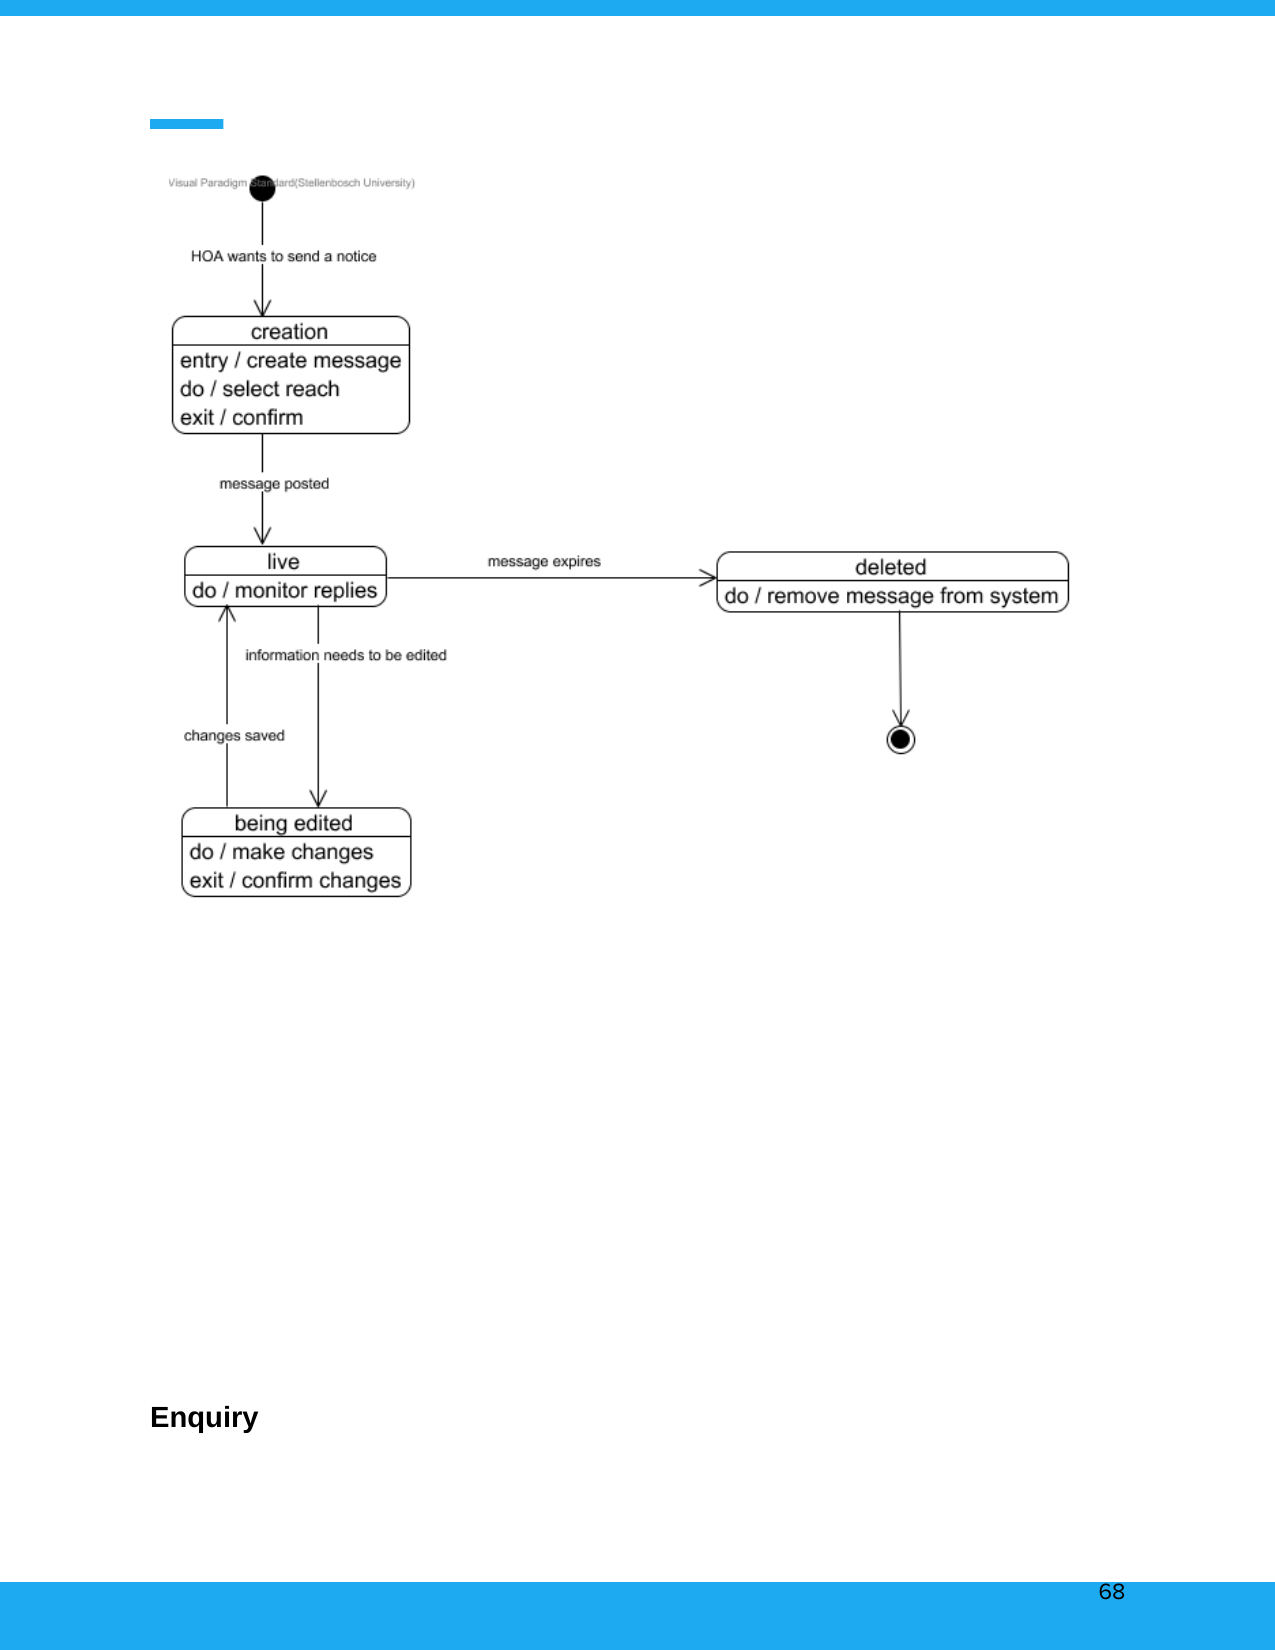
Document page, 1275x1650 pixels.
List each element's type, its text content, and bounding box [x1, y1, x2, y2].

subtitle Enquiry [150, 1400, 1125, 1433]
picture [0, 0, 1275, 16]
picture [0, 1582, 1275, 1650]
picture [150, 119, 224, 129]
picture [168, 174, 1072, 900]
